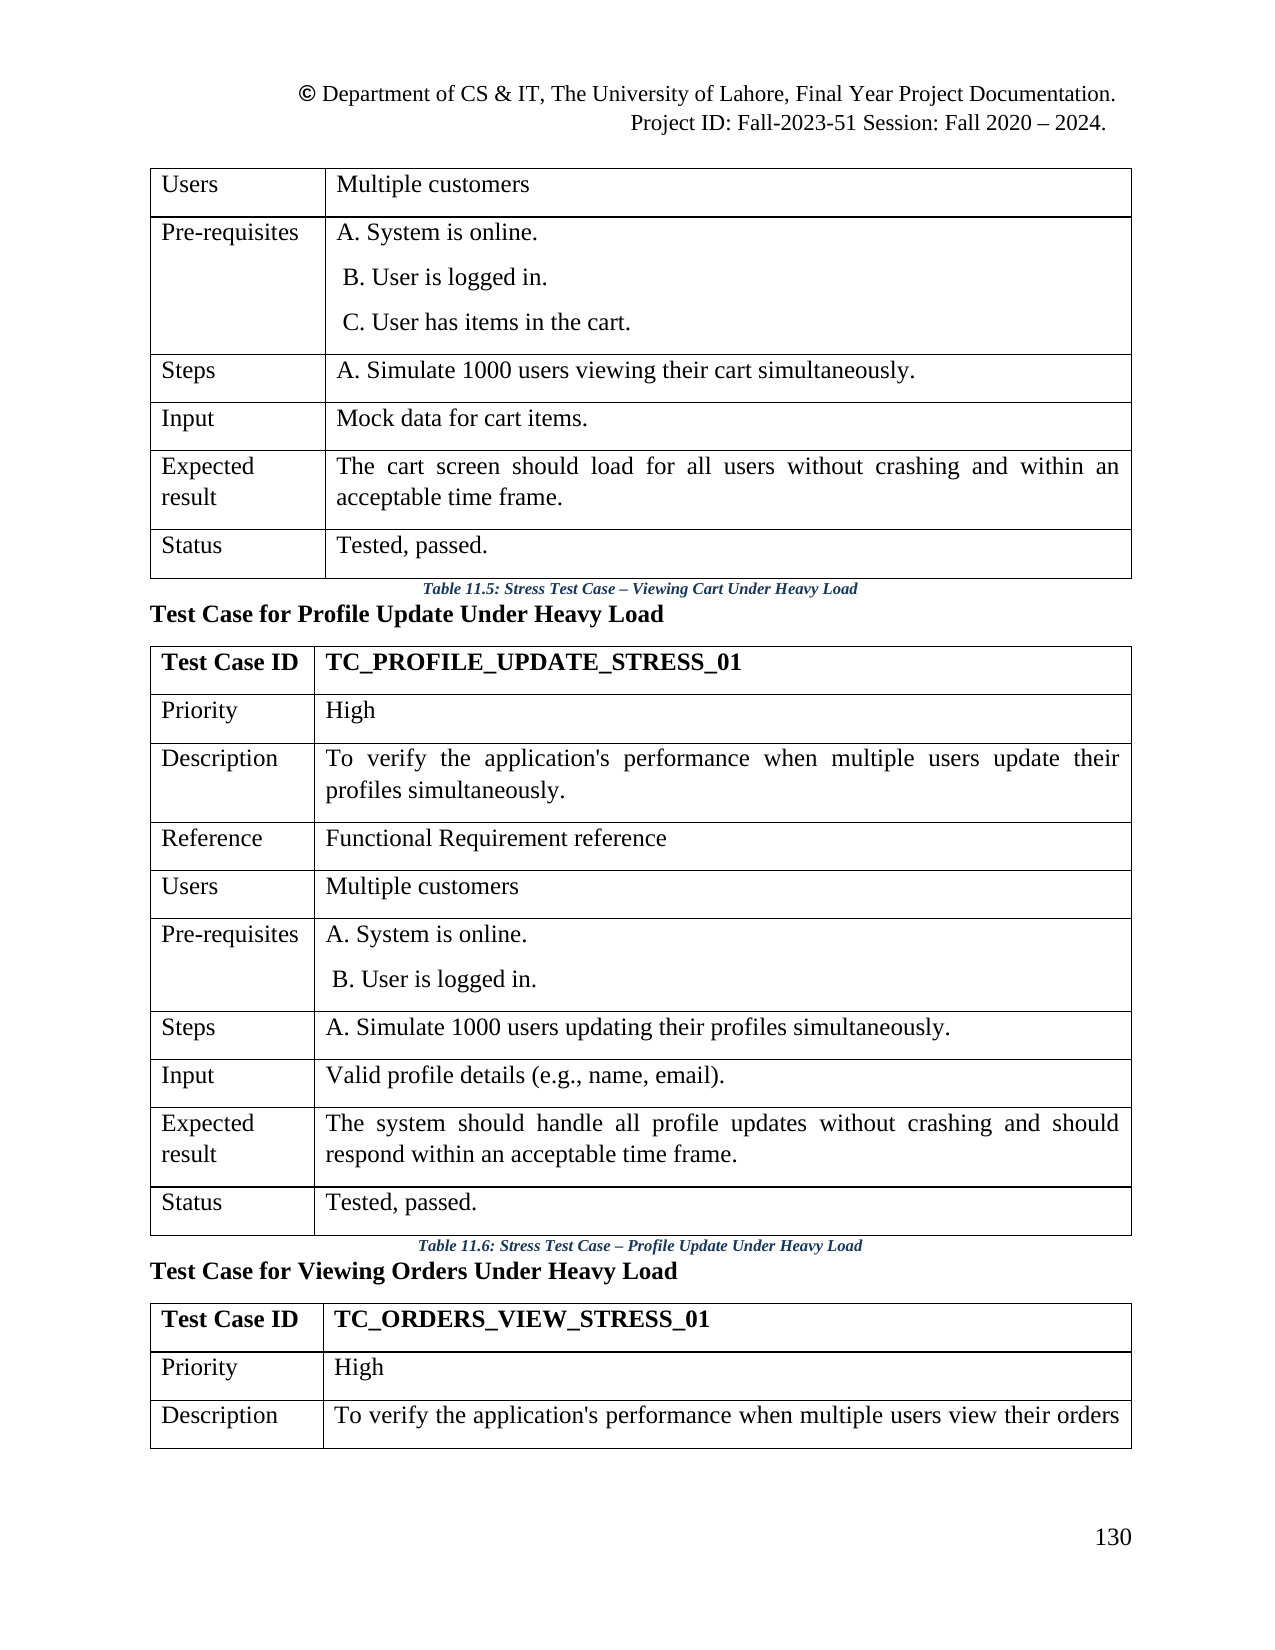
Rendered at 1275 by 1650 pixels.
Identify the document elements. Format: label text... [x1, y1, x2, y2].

subtitle Table 11.6: Stress Test Case – Profile Update Under Heavy Load [150, 1236, 1132, 1255]
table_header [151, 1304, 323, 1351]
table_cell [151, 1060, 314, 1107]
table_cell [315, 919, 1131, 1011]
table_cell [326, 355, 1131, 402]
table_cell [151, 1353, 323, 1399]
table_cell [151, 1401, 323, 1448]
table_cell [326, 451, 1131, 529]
text Test Case for Profile Update Under Heavy Load [149, 599, 1132, 628]
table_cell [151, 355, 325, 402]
text Test Case for Viewing Orders Under Heavy Load [149, 1256, 1132, 1285]
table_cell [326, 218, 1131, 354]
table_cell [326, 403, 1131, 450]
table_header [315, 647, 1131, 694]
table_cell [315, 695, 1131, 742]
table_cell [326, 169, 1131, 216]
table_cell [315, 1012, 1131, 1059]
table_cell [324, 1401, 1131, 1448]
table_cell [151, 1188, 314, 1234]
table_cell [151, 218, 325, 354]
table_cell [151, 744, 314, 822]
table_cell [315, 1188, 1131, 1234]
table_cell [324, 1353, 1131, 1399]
subtitle Table 11.5: Stress Test Case – Viewing Cart Under Heavy Load [150, 579, 1132, 598]
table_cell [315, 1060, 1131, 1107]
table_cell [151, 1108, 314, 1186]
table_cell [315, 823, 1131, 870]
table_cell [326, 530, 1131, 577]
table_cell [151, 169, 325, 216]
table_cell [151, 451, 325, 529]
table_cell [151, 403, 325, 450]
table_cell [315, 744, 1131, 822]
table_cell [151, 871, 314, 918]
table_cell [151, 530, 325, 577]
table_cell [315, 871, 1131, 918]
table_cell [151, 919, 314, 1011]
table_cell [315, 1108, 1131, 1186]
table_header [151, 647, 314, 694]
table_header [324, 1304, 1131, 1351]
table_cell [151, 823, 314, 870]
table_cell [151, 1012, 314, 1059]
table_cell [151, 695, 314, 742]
